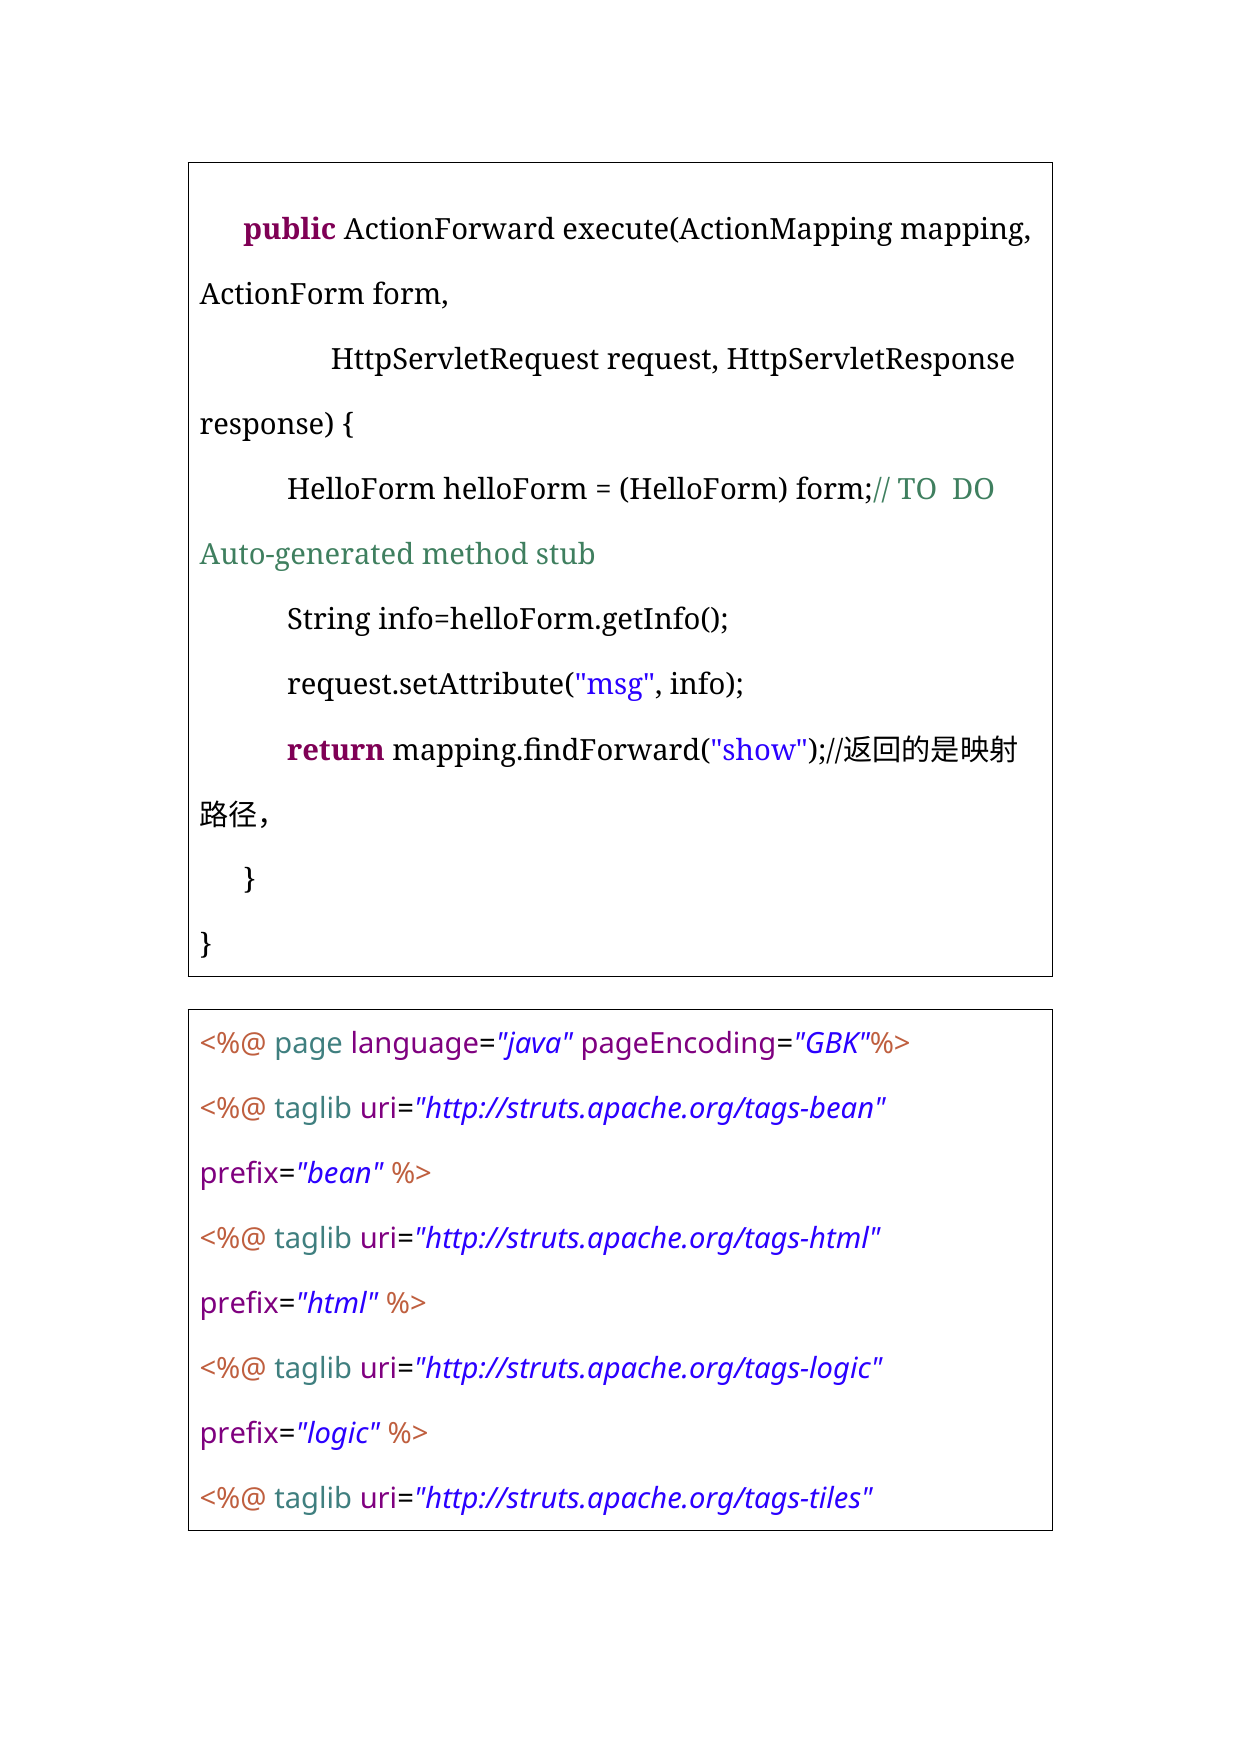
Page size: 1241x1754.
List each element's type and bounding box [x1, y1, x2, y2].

table_header [189, 1010, 1052, 1530]
table_header [189, 163, 1052, 976]
